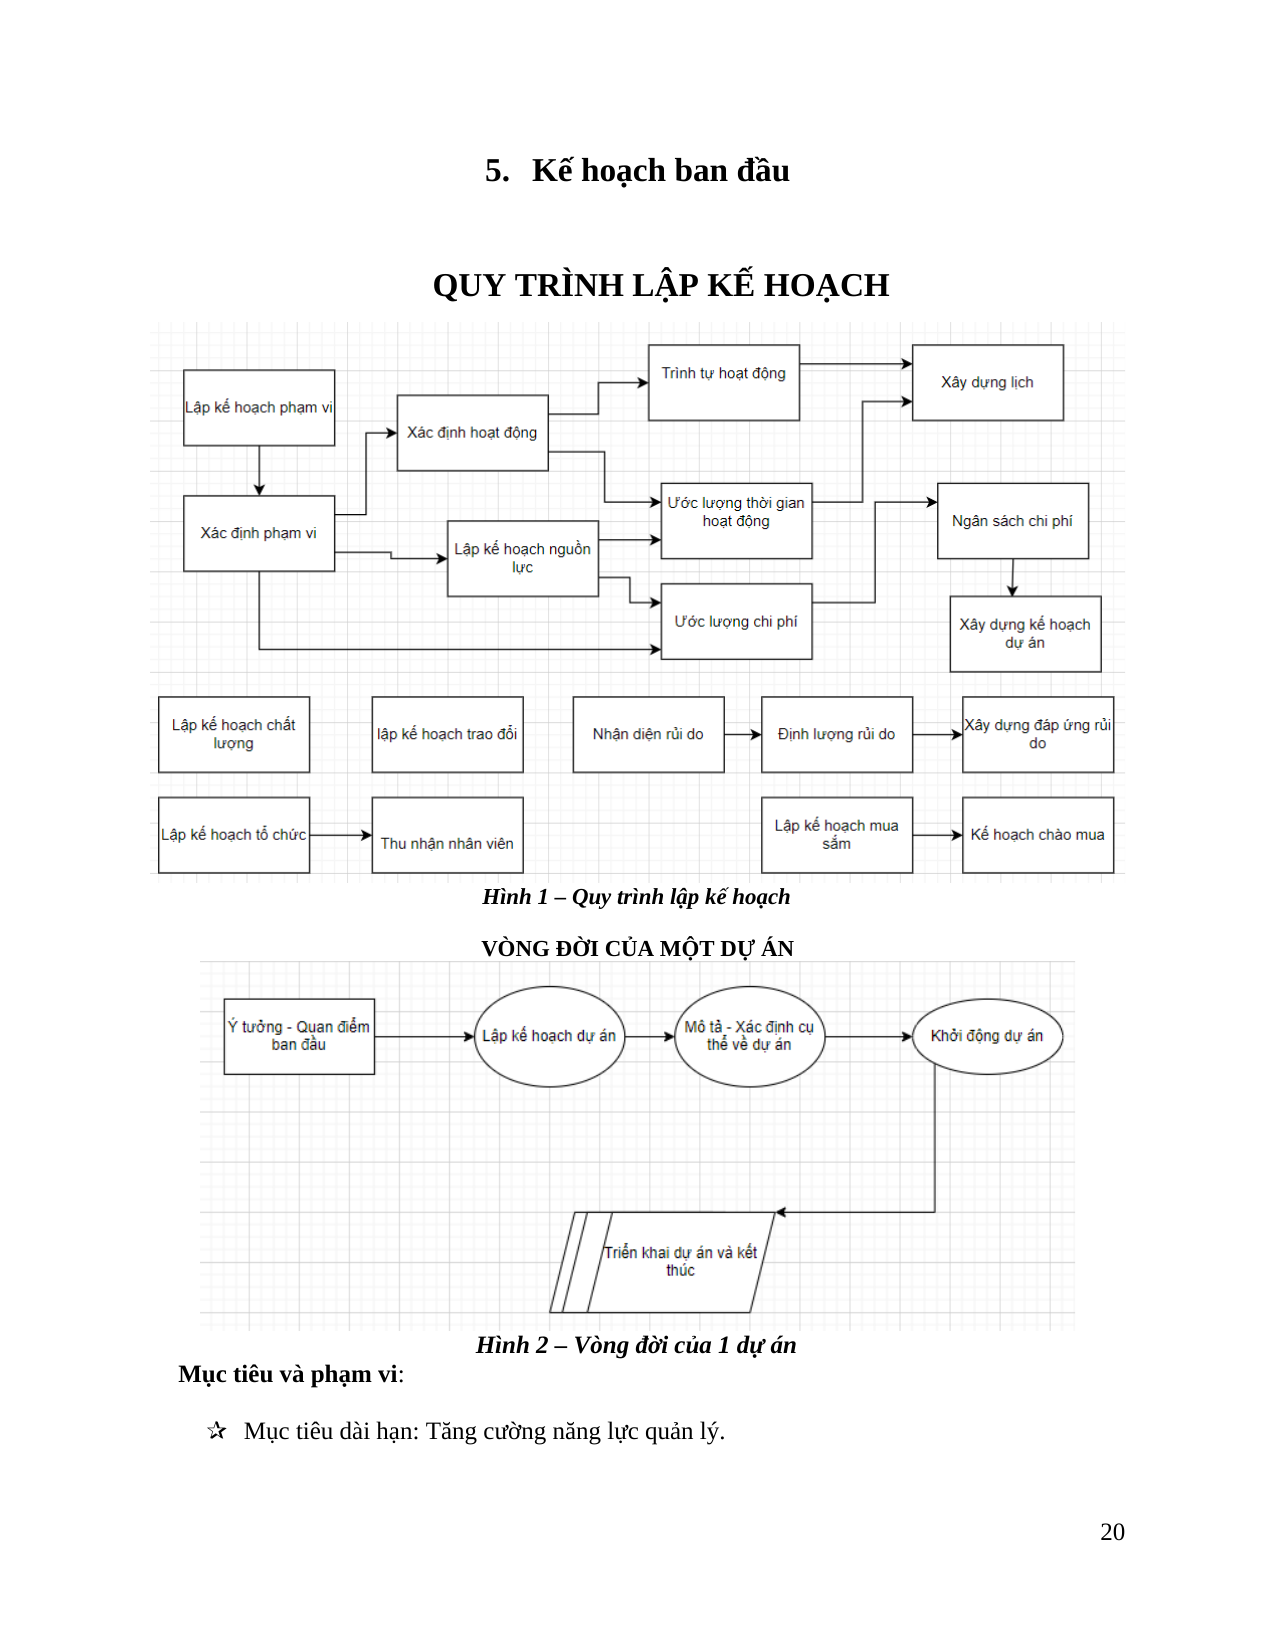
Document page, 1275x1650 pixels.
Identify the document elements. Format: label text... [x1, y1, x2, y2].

picture [150, 322, 1125, 883]
picture [200, 961, 1075, 1331]
text QUY TRÌNH LẬP KẾ HOẠCH [197, 265, 1125, 303]
text Hình 1 – Quy trình lập kế hoạch [150, 883, 1125, 909]
text Mục tiêu và phạm vi: [178, 1359, 1125, 1388]
text VÒNG ĐỜI CỦA MỘT DỰ ÁN [150, 935, 1125, 962]
text Hình 2 – Vòng đời của 1 dự án [150, 1331, 1125, 1359]
list Mục tiêu dài hạn: Tăng cường năng lực quản lý. [206, 1402, 1125, 1454]
list Kế hoạch ban đầu [150, 150, 1125, 188]
